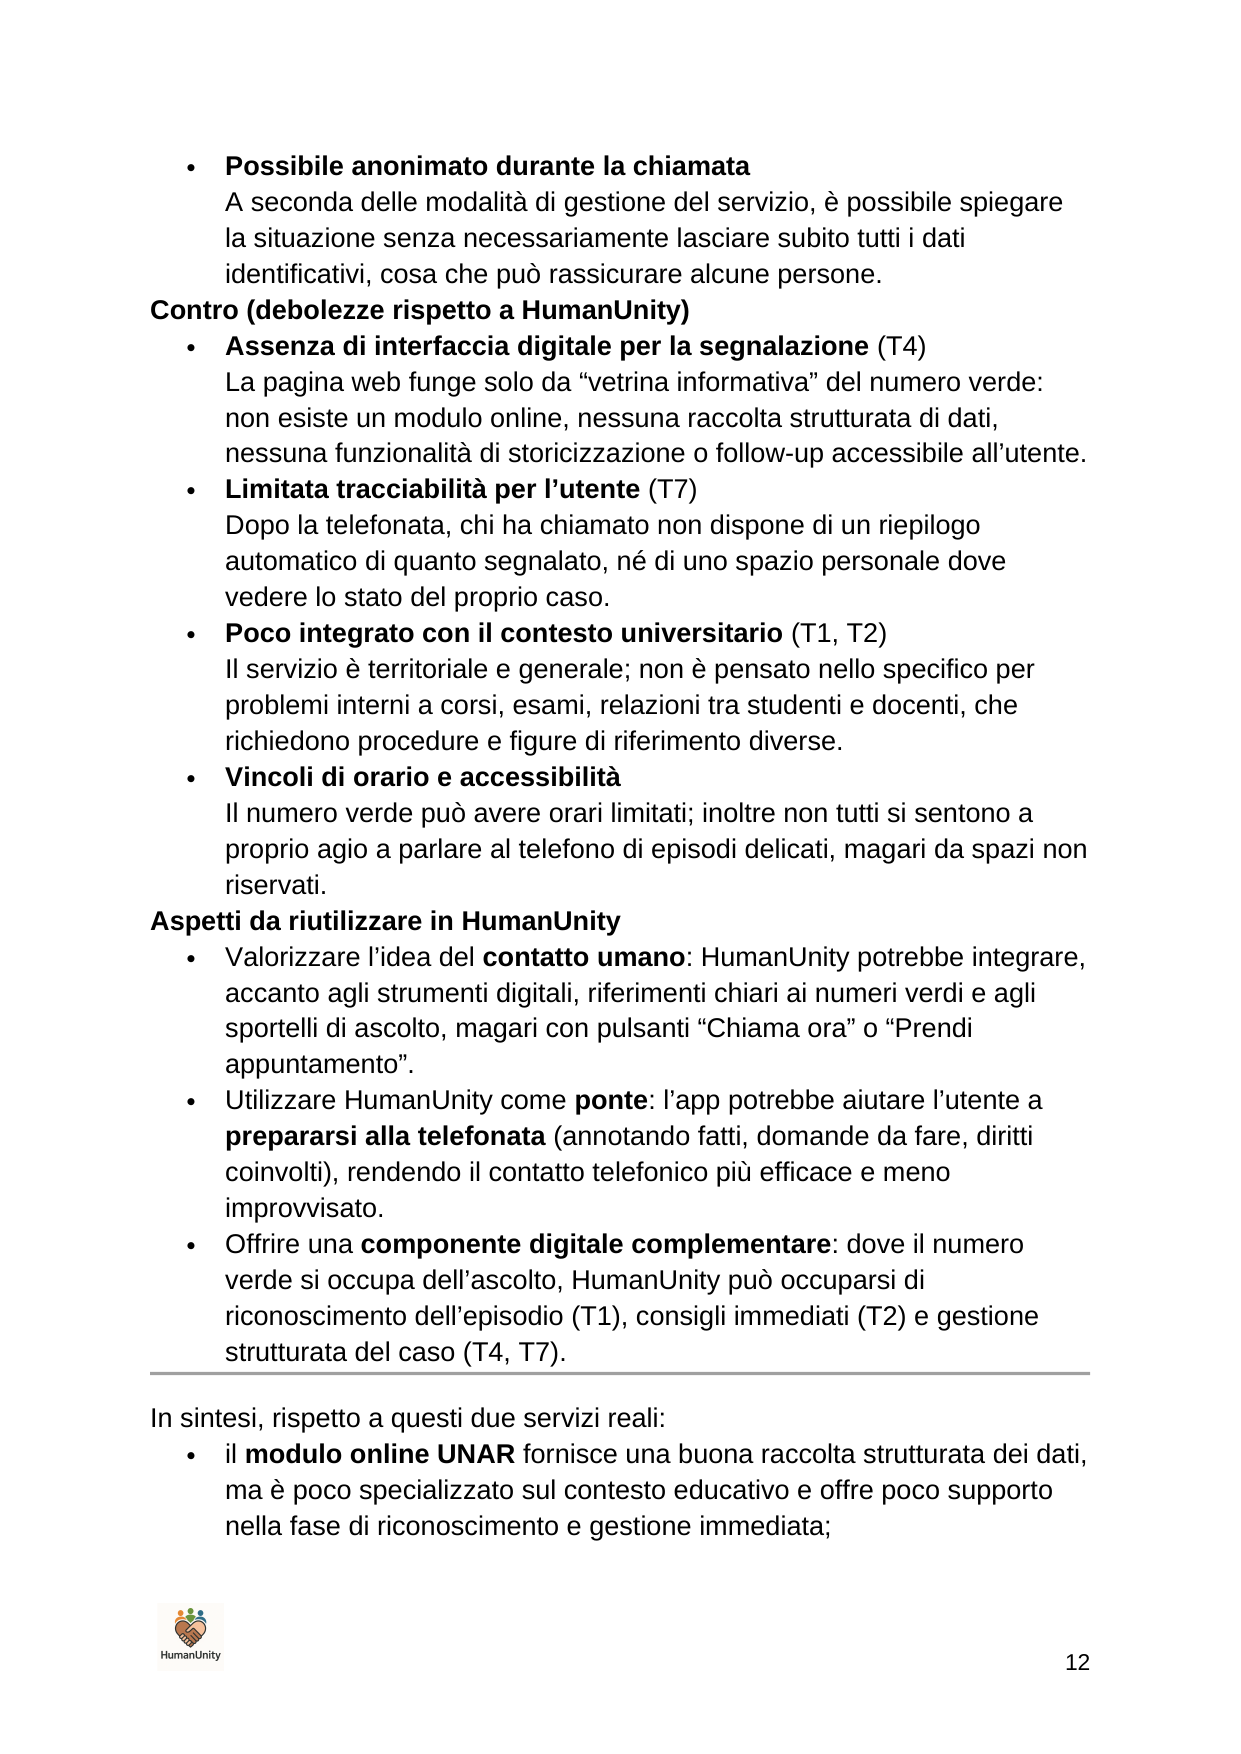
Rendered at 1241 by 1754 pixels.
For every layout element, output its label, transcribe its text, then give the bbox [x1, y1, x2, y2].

text In sintesi, rispetto a questi due servizi reali: [150, 1402, 1090, 1433]
list Vincoli di orario e accessibilità Il numero verde può avere orari limitati; inoltre non tutti si sentono a proprio agio a parlare al telefono di episodi delicati, magari da spazi non riservati. [187, 761, 1090, 900]
text Aspetti da riutilizzare in HumanUnity [150, 905, 1090, 936]
list Offrire una componente digitale complementare: dove il numero verde si occupa dell’ascolto, HumanUnity può occuparsi di riconoscimento dell’episodio (T1), consigli immediati (T2) e gestione strutturata del caso (T4, T7). [187, 1228, 1090, 1367]
list Limitata tracciabilità per l’utente (T7) Dopo la telefonata, chi ha chiamato non dispone di un riepilogo automatico di quanto segnalato, né di uno spazio personale dove vedere lo stato del proprio caso. [187, 473, 1090, 612]
list Assenza di interfaccia digitale per la segnalazione (T4) La pagina web funge solo da “vetrina informativa” del numero verde: non esiste un modulo online, nessuna raccolta strutturata di dati, nessuna funzionalità di storicizzazione o follow-up accessibile all’utente. [187, 330, 1090, 469]
list Possibile anonimato durante la chiamata A seconda delle modalità di gestione del servizio, è possibile spiegare la situazione senza necessariamente lasciare subito tutti i dati identificativi, cosa che può rassicurare alcune persone. [187, 150, 1090, 289]
picture [157, 1603, 224, 1671]
list Valorizzare l’idea del contatto umano: HumanUnity potrebbe integrare, accanto agli strumenti digitali, riferimenti chiari ai numeri verdi e agli sportelli di ascolto, magari con pulsanti “Chiama ora” o “Prendi appuntamento”. [187, 941, 1090, 1080]
list Poco integrato con il contesto universitario (T1, T2) Il servizio è territoriale e generale; non è pensato nello specifico per problemi interni a corsi, esami, relazioni tra studenti e docenti, che richiedono procedure e figure di riferimento diverse. [187, 617, 1090, 756]
text Contro (debolezze rispetto a HumanUnity) [150, 294, 1090, 325]
list il modulo online UNAR fornisce una buona raccolta strutturata dei dati, ma è poco specializzato sul contesto educativo e offre poco supporto nella fase di riconoscimento e gestione immediata; [187, 1438, 1090, 1541]
list Utilizzare HumanUnity come ponte: l’app potrebbe aiutare l’utente a prepararsi alla telefonata (annotando fatti, domande da fare, diritti coinvolti), rendendo il contatto telefonico più efficace e meno improvvisato. [187, 1084, 1090, 1223]
